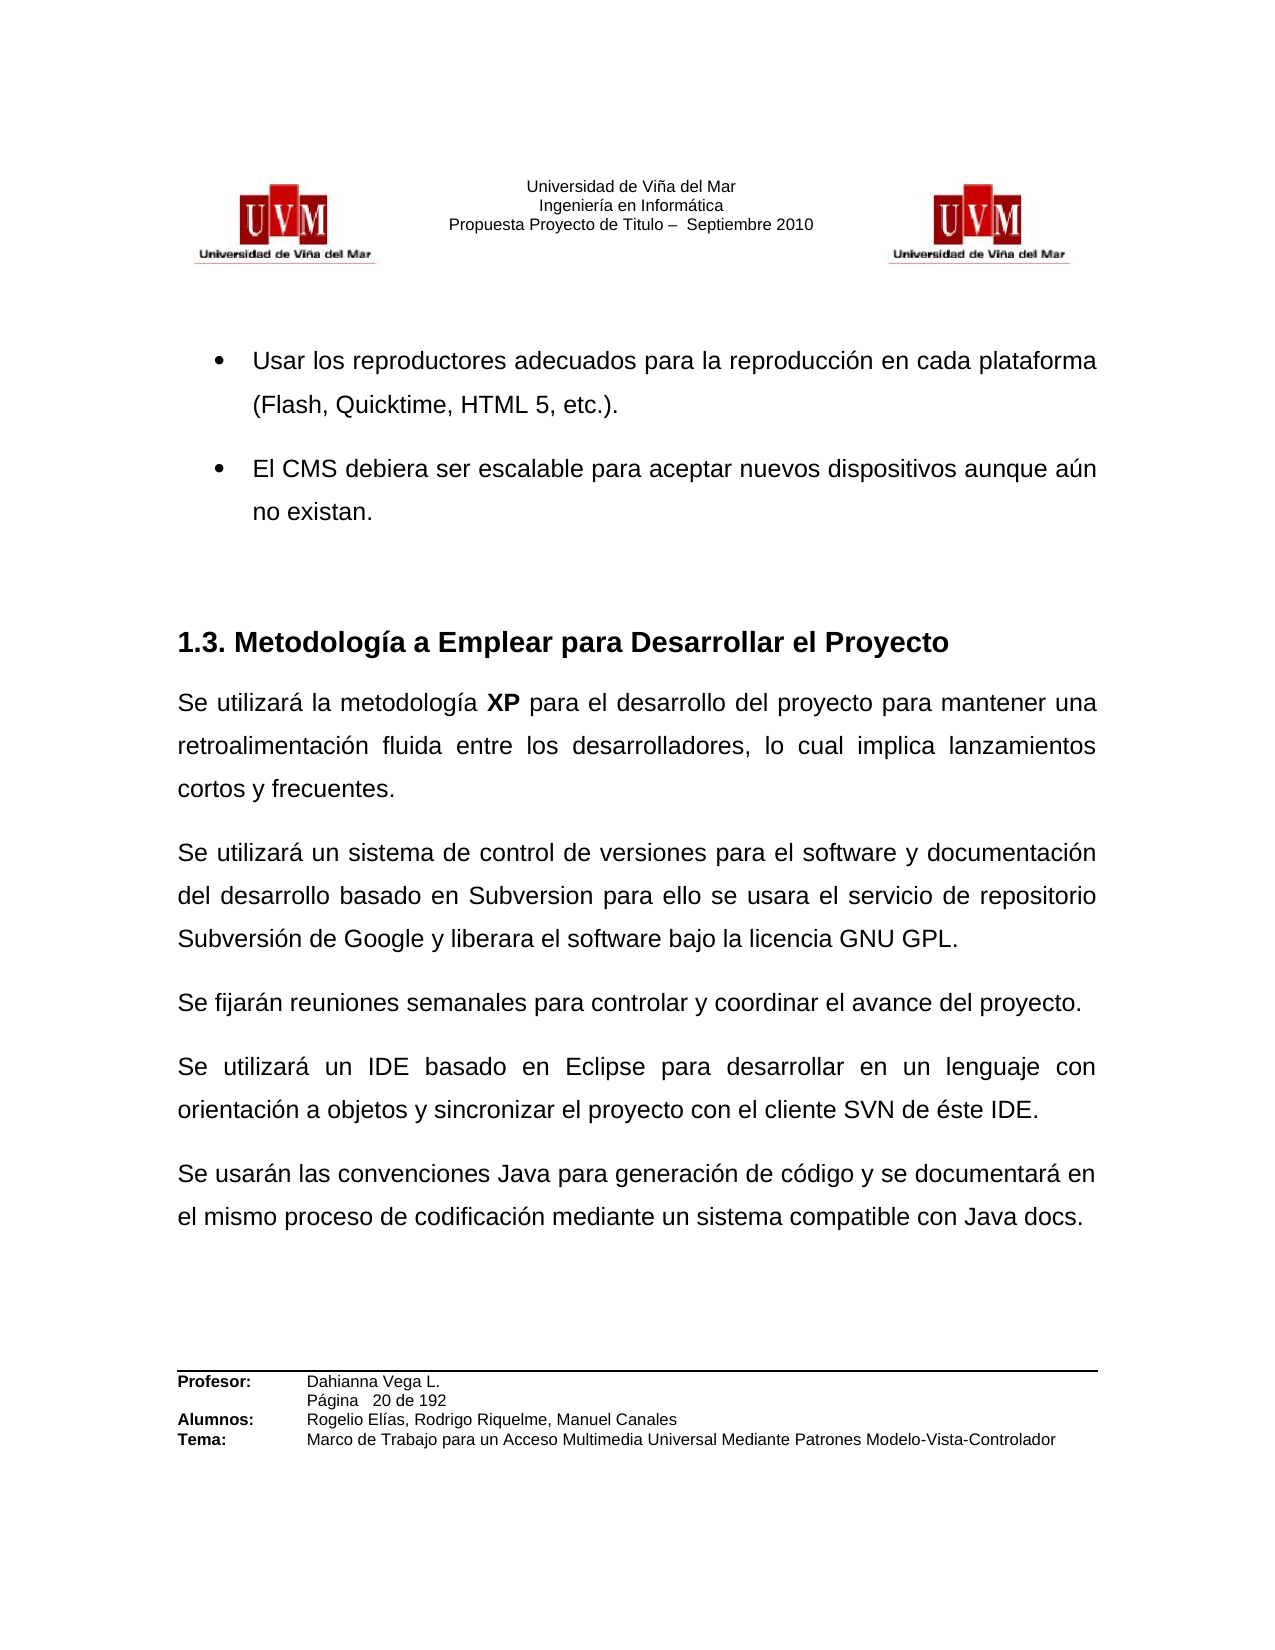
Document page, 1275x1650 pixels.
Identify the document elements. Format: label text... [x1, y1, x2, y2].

list Usar los reproductores adecuados para la reproducción en cada plataforma (Flash, Quicktime, HTML 5, etc.). [215, 346, 1098, 418]
text Se utilizará un sistema de control de versiones para el software y documentación del desarrollo basado en Subversion para ello se usara el servicio de repositorio Subversión de Google y liberara el software bajo la licencia GNU GPL. [177, 838, 1098, 953]
subtitle 1.3. Metodología a Emplear para Desarrollar el Proyecto [177, 625, 1098, 658]
text Se utilizará un IDE basado en Eclipse para desarrollar en un lenguaje con orientación a objetos y sincronizar el proyecto con el cliente SVN de éste IDE. [177, 1052, 1098, 1124]
text Se usarán las convenciones Java para generación de código y se documentará en el mismo proceso de codificación mediante un sistema compatible con Java docs. [177, 1159, 1098, 1231]
list El CMS debiera ser escalable para aceptar nuevos dispositivos aunque aún no existan. [215, 453, 1098, 526]
picture [871, 176, 1084, 267]
picture [177, 176, 390, 267]
text Se utilizará la metodología XP para el desarrollo del proyecto para mantener una retroalimentación fluida entre los desarrolladores, lo cual implica lanzamientos cortos y frecuentes. [177, 687, 1098, 802]
text Se fijarán reuniones semanales para controlar y coordinar el avance del proyecto. [177, 988, 1098, 1017]
